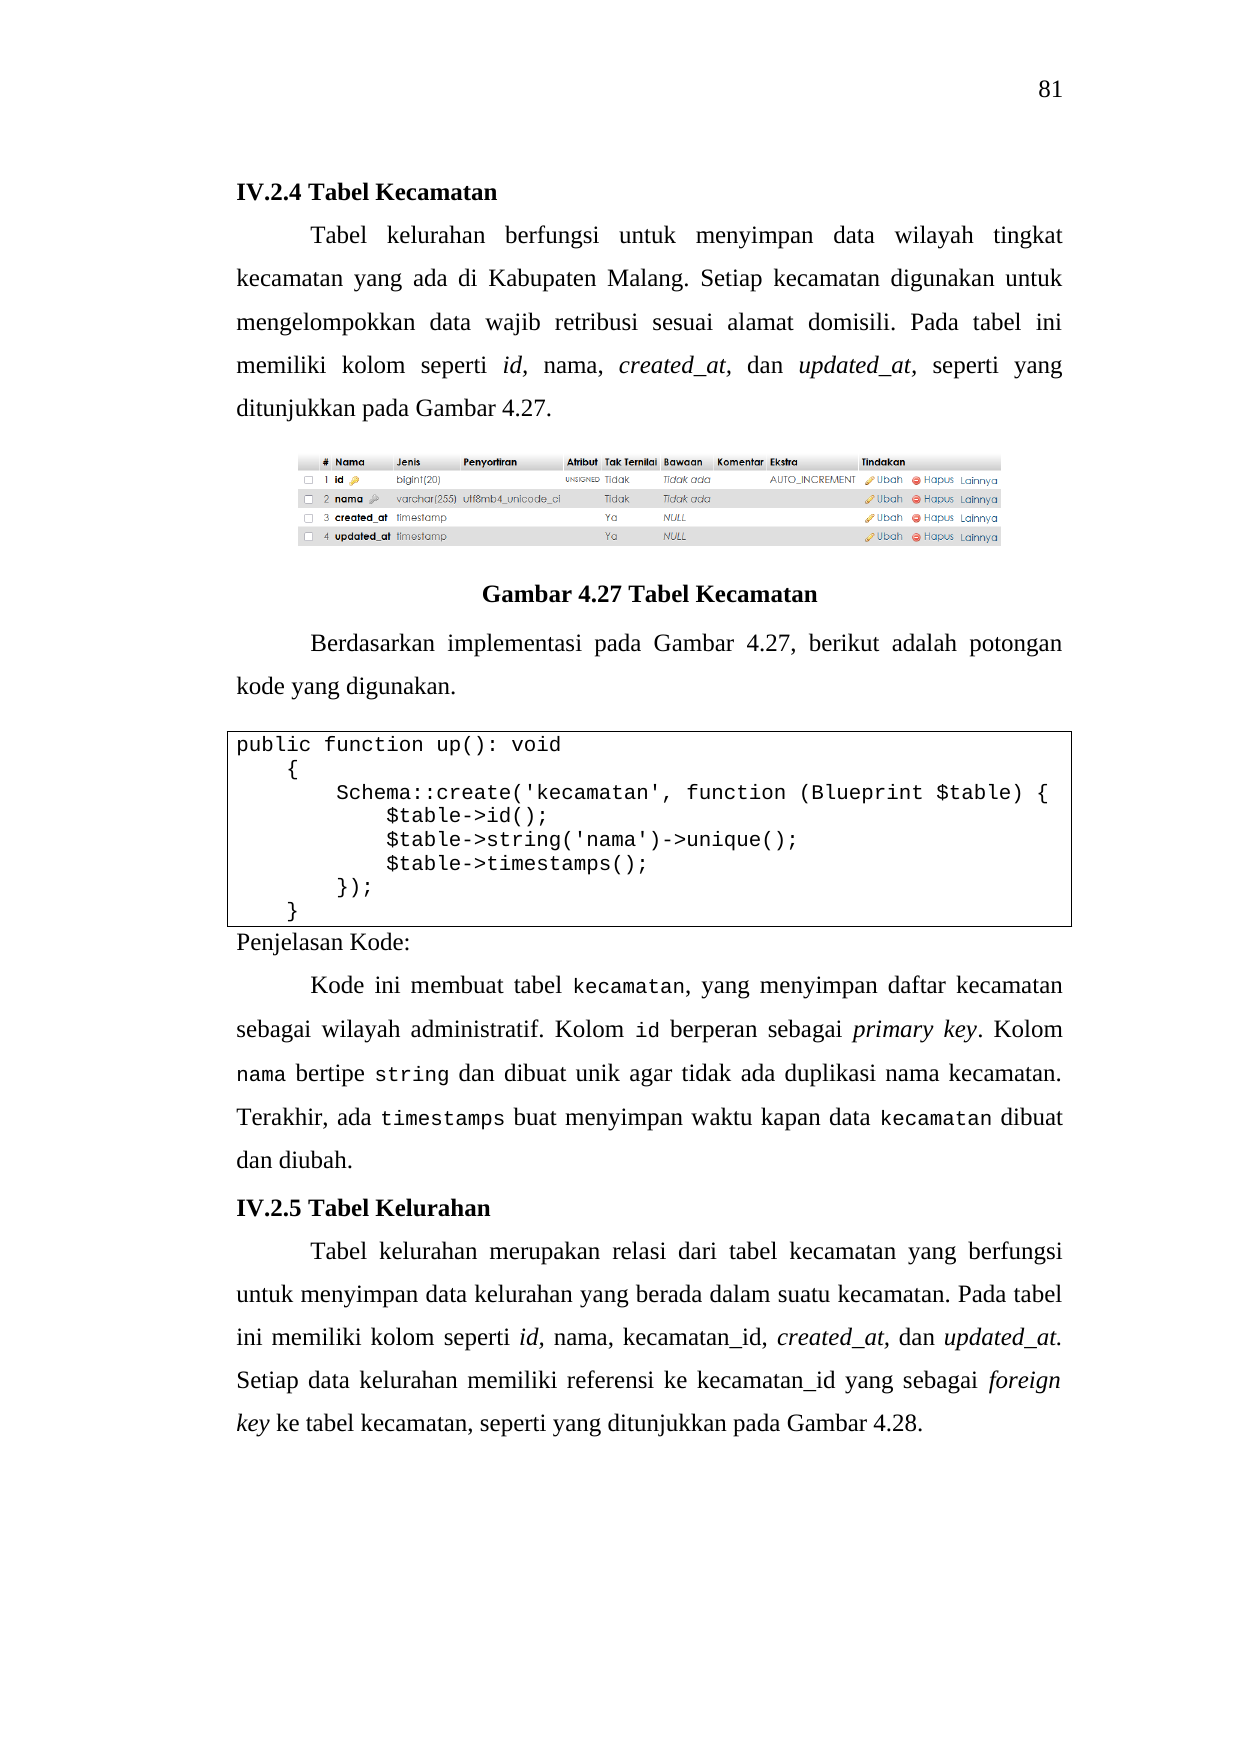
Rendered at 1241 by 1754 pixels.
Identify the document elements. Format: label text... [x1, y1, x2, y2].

text Kode ini membuat tabel kecamatan, yang menyimpan daftar kecamatan sebagai wilayah administratif. Kolom id berperan sebagai primary key. Kolom nama bertipe string dan dibuat unik agar tidak ada duplikasi nama kecamatan. Terakhir, ada timestamps buat menyimpan waktu kapan data kecamatan dibuat dan diubah. [236, 970, 1063, 1174]
text { [236, 758, 1063, 782]
text $table->id(); [236, 805, 1063, 829]
text } [228, 897, 1071, 926]
text Tabel kelurahan berfungsi untuk menyimpan data wilayah tingkat kecamatan yang ada di Kabupaten Malang. Setiap kecamatan digunakan untuk mengelompokkan data wajib retribusi sesuai alamat domisili. Pada tabel ini memiliki kolom seperti id, nama, created_at, dan updated_at, seperti yang ditunjukkan pada Gambar 4.27. [236, 220, 1063, 422]
subtitle Tabel Kelurahan [236, 1193, 1063, 1222]
text Gambar 4.27 Tabel Kecamatan [236, 579, 1063, 607]
text Tabel kelurahan merupakan relasi dari tabel kecamatan yang berfungsi untuk menyimpan data kelurahan yang berada dalam suatu kecamatan. Pada tabel ini memiliki kolom seperti id, nama, kecamatan_id, created_at, dan updated_at. Setiap data kelurahan memiliki referensi ke kecamatan_id yang sebagai foreign key ke tabel kecamatan, seperti yang ditunjukkan pada Gambar 4.28. [236, 1236, 1063, 1437]
subtitle Tabel Kecamatan [236, 177, 1063, 206]
text Schema::create('kecamatan', function (Blueprint $table) { [236, 782, 1063, 805]
picture [296, 452, 1003, 548]
text public function up(): void [228, 732, 1071, 758]
text }); [236, 876, 1063, 897]
text $table->timestamps(); [236, 853, 1063, 876]
text $table->string('nama')->unique(); [236, 829, 1063, 853]
text Berdasarkan implementasi pada Gambar 4.27, berikut adalah potongan kode yang digunakan. [236, 628, 1063, 700]
text Penjelasan Kode: [236, 927, 1063, 955]
